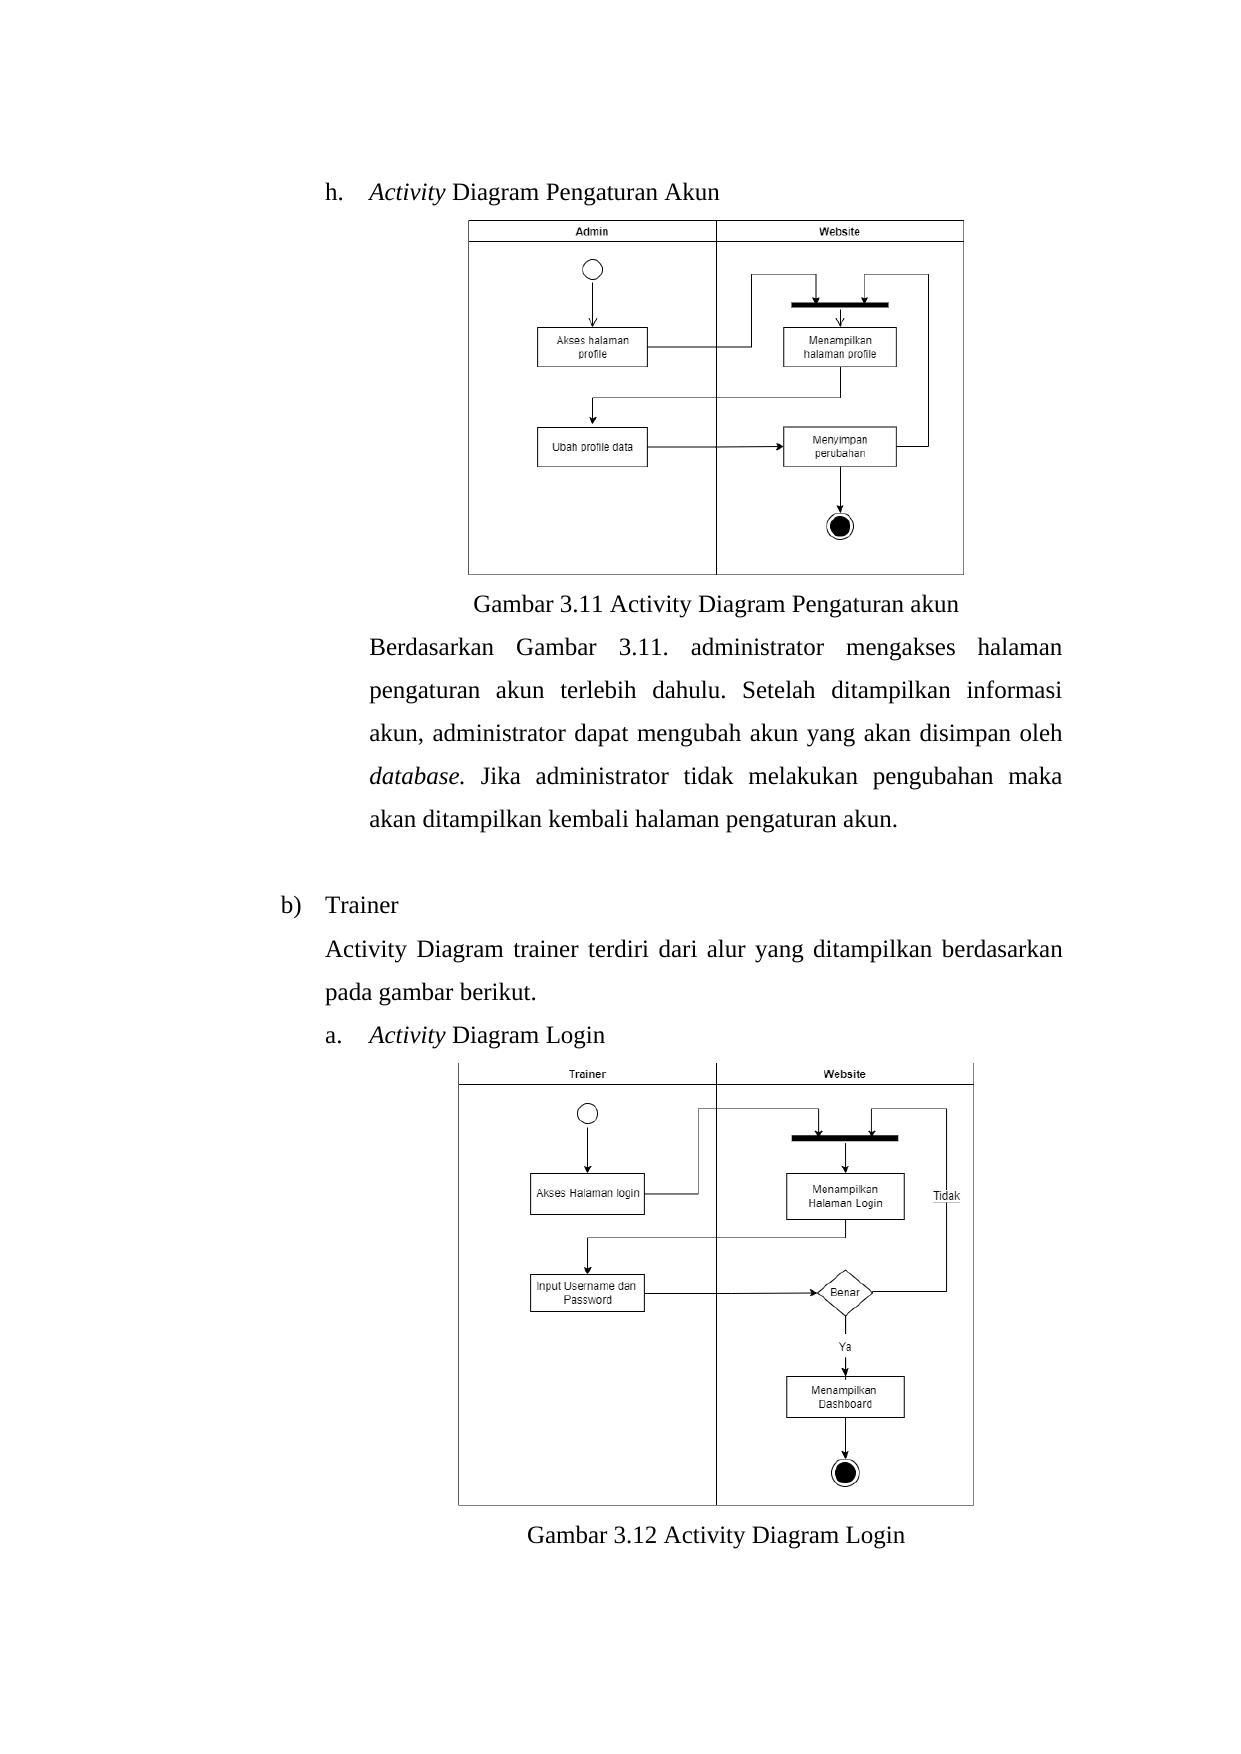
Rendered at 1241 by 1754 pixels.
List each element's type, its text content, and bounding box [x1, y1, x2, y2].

list Gambar 3.11 Activity Diagram Pengaturan akun [369, 589, 1063, 617]
list Activity Diagram Pengaturan Akun [325, 177, 1063, 206]
list Activity Diagram Login [325, 1020, 1063, 1049]
picture [458, 1063, 974, 1506]
list Berdasarkan Gambar 3.11. administrator mengakses halaman pengaturan akun terlebih dahulu. Setelah ditampilkan informasi akun, administrator dapat mengubah akun yang akan disimpan oleh database. Jika administrator tidak melakukan pengubahan maka akan ditampilkan kembali halaman pengaturan akun. [369, 632, 1063, 833]
picture [468, 220, 964, 575]
list Gambar 3.12 Activity Diagram Login [369, 1520, 1063, 1549]
list Trainer [281, 891, 1063, 919]
list Activity Diagram trainer terdiri dari alur yang ditampilkan berdasarkan pada gambar berikut. [325, 934, 1063, 1006]
